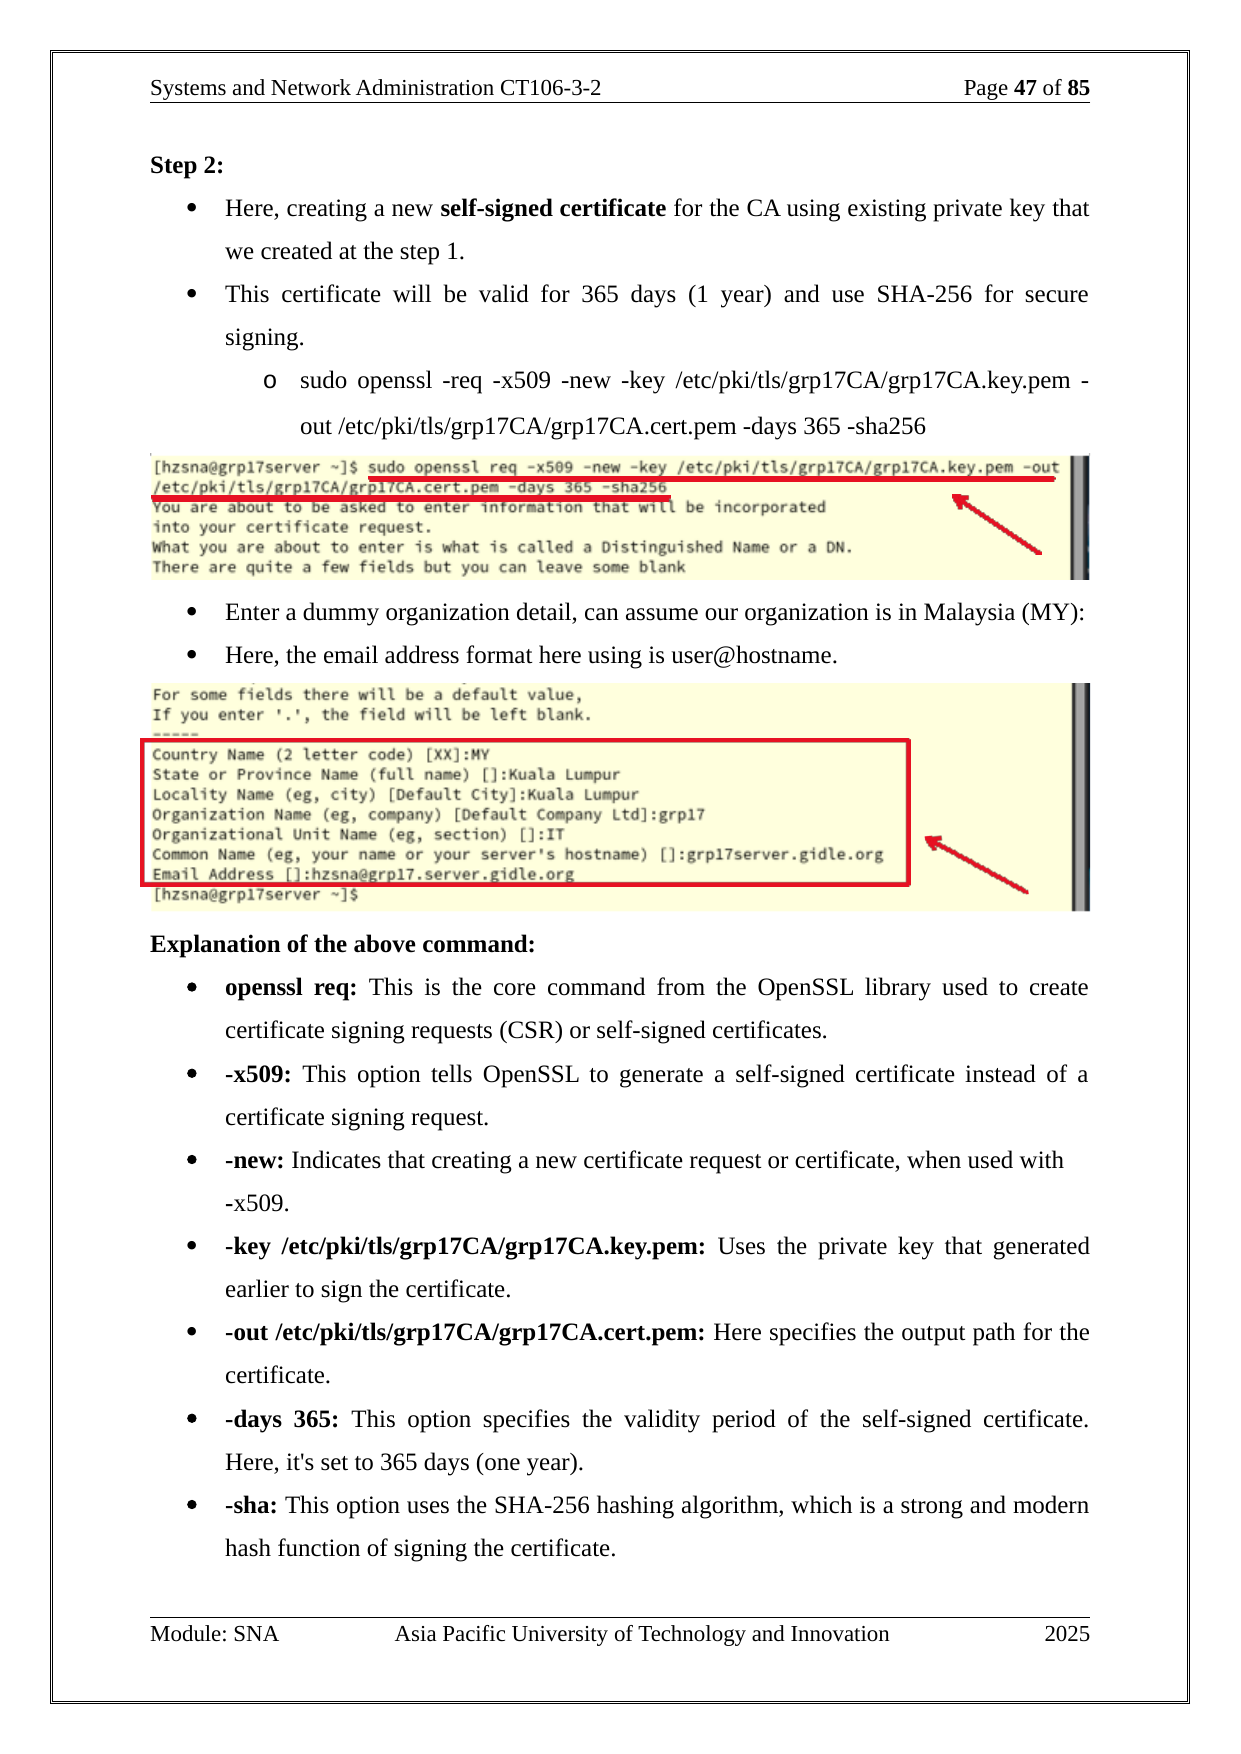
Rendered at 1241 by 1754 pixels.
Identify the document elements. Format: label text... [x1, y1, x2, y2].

picture [140, 683, 1091, 913]
list -days 365: This option specifies the validity period of the self-signed certificate. Here, it's set to 365 days (one year). [187, 1404, 1090, 1476]
list -new: Indicates that creating a new certificate request or certificate, when used with [187, 1145, 1090, 1174]
list Here, creating a new self-signed certificate for the CA using existing private key that we created at the step 1. [187, 193, 1090, 265]
list Here, the email address format here using is user@hostname. [187, 640, 1090, 669]
list openssl req: This is the core command from the OpenSSL library used to create certificate signing requests (CSR) or self-signed certificates. [187, 972, 1090, 1044]
list -x509: This option tells OpenSSL to generate a self-signed certificate instead of a certificate signing request. [187, 1059, 1090, 1131]
list sudo openssl -req -x509 -new -key /etc/pki/tls/grp17CA/grp17CA.key.pem -out /etc/pki/tls/grp17CA/grp17CA.cert.pem -days 365 -sha256 [262, 366, 1090, 439]
list Enter a dummy organization detail, can assume our organization is in Malaysia (MY): [187, 597, 1090, 626]
list -key /etc/pki/tls/grp17CA/grp17CA.key.pem: Uses the private key that generated earlier to sign the certificate. [187, 1231, 1090, 1303]
text Explanation of the above command: [150, 929, 1090, 958]
list -out /etc/pki/tls/grp17CA/grp17CA.cert.pem: Here specifies the output path for the certificate. [187, 1317, 1090, 1389]
list -sha: This option uses the SHA-256 hashing algorithm, which is a strong and modern hash function of signing the certificate. [187, 1490, 1090, 1562]
picture [150, 453, 1091, 580]
list This certificate will be valid for 365 days (1 year) and use SHA-256 for secure signing. [187, 279, 1090, 351]
text Step 2: [150, 150, 1090, 179]
list -x509. [225, 1188, 1090, 1217]
